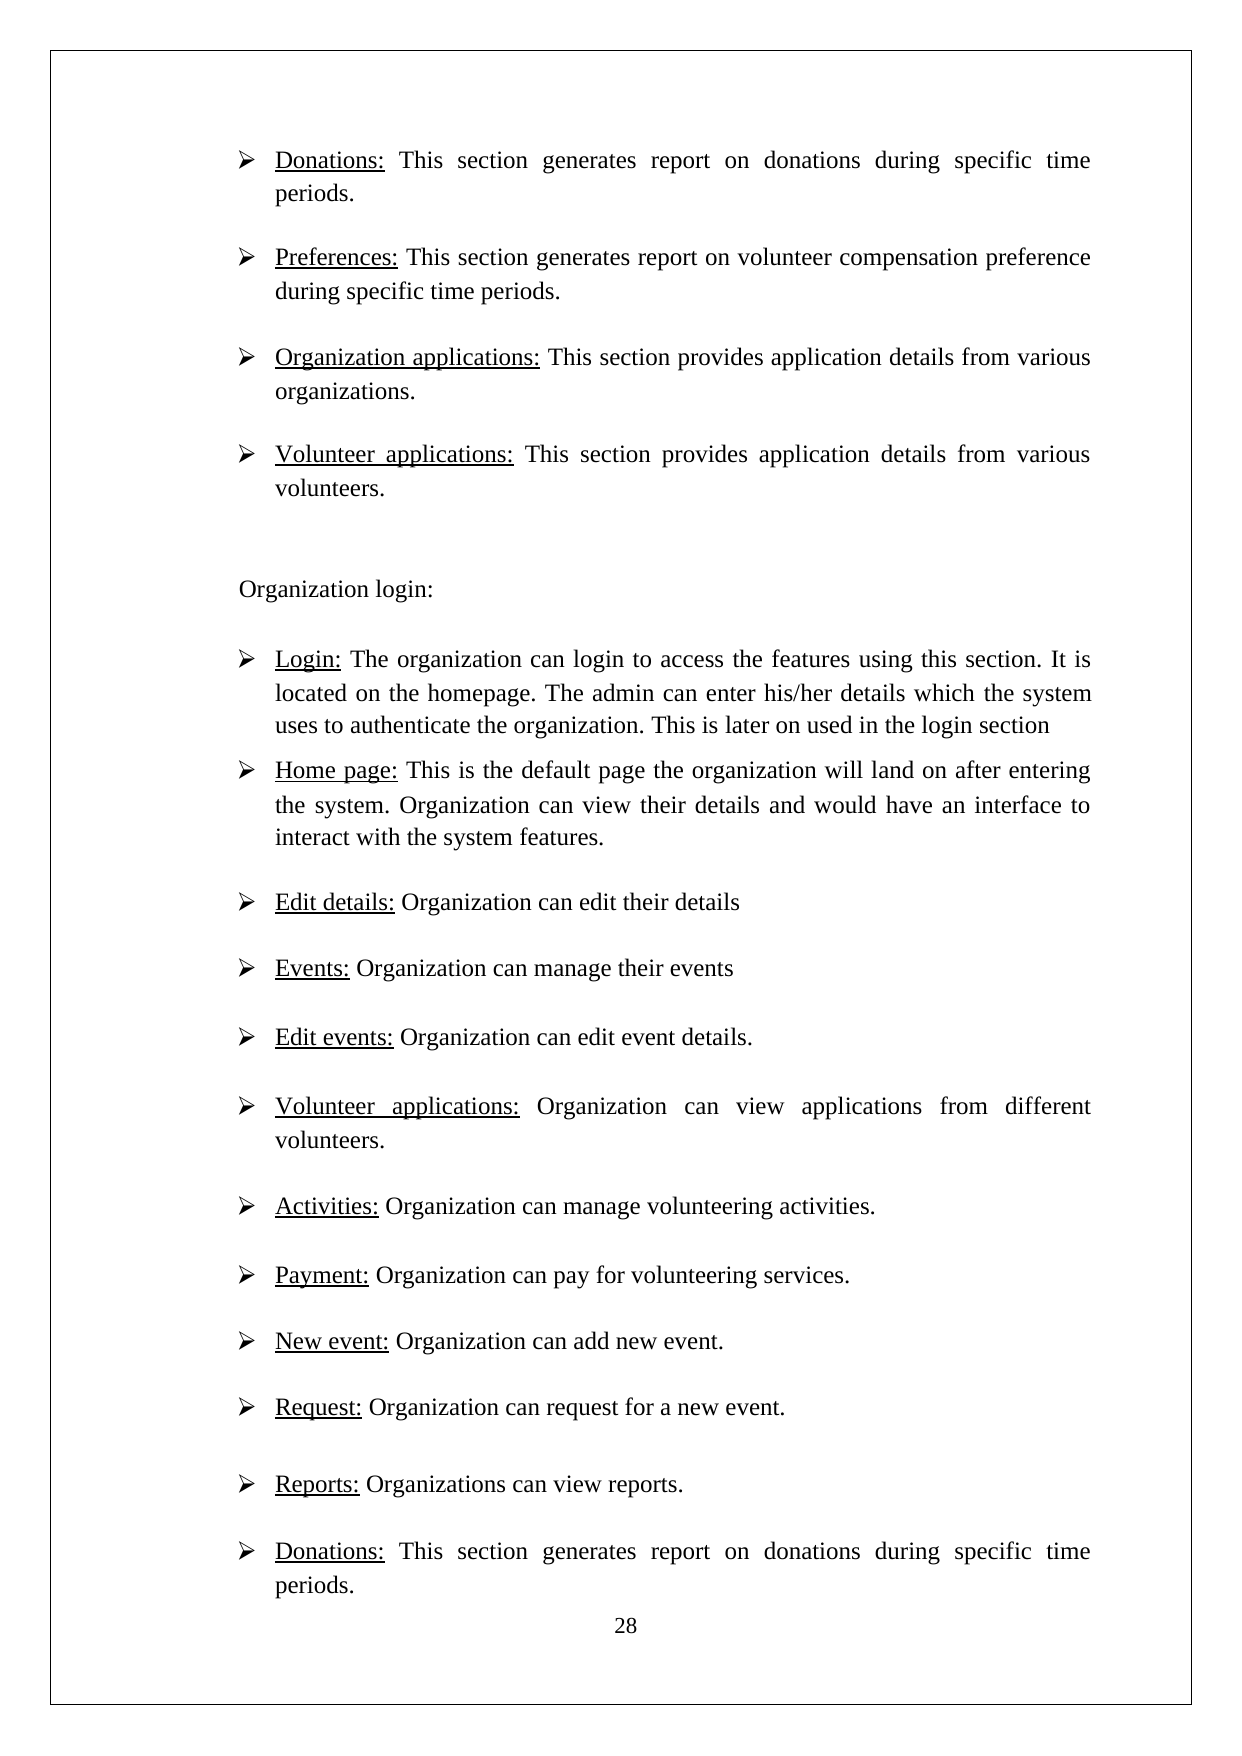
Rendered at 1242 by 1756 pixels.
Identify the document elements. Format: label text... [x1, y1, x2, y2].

list Organization applications: This section provides application details from various organizations. [237, 339, 1091, 404]
subtitle Organization login: [238, 574, 1160, 603]
list Home page: This is the default page the organization will land on after entering the system. Organization can view their details and would have an interface to interact with the system features. [237, 752, 1091, 851]
list New event: Organization can add new event. [237, 1323, 1091, 1357]
list Login: The organization can login to access the features using this section. It is located on the homepage. The admin can enter his/her details which the system uses to authenticate the organization. This is later on used in the login section [237, 641, 1092, 739]
list Reports: Organizations can view reports. [237, 1466, 1091, 1500]
list Volunteer applications: This section provides application details from various volunteers. [237, 436, 1091, 502]
list Donations: This section generates report on donations during specific time periods. [237, 142, 1091, 207]
list Payment: Organization can pay for volunteering services. [237, 1257, 1091, 1291]
list Edit details: Organization can edit their details [237, 884, 1091, 918]
list Events: Organization can manage their events [237, 950, 1091, 984]
list Edit events: Organization can edit event details. [237, 1019, 1091, 1053]
list Preferences: This section generates report on volunteer compensation preference during specific time periods. [237, 239, 1091, 304]
list Activities: Organization can manage volunteering activities. [237, 1188, 1091, 1222]
list Donations: This section generates report on donations during specific time periods. [237, 1533, 1091, 1598]
list Request: Organization can request for a new event. [237, 1389, 1091, 1423]
list Volunteer applications: Organization can view applications from different volunteers. [237, 1088, 1091, 1153]
